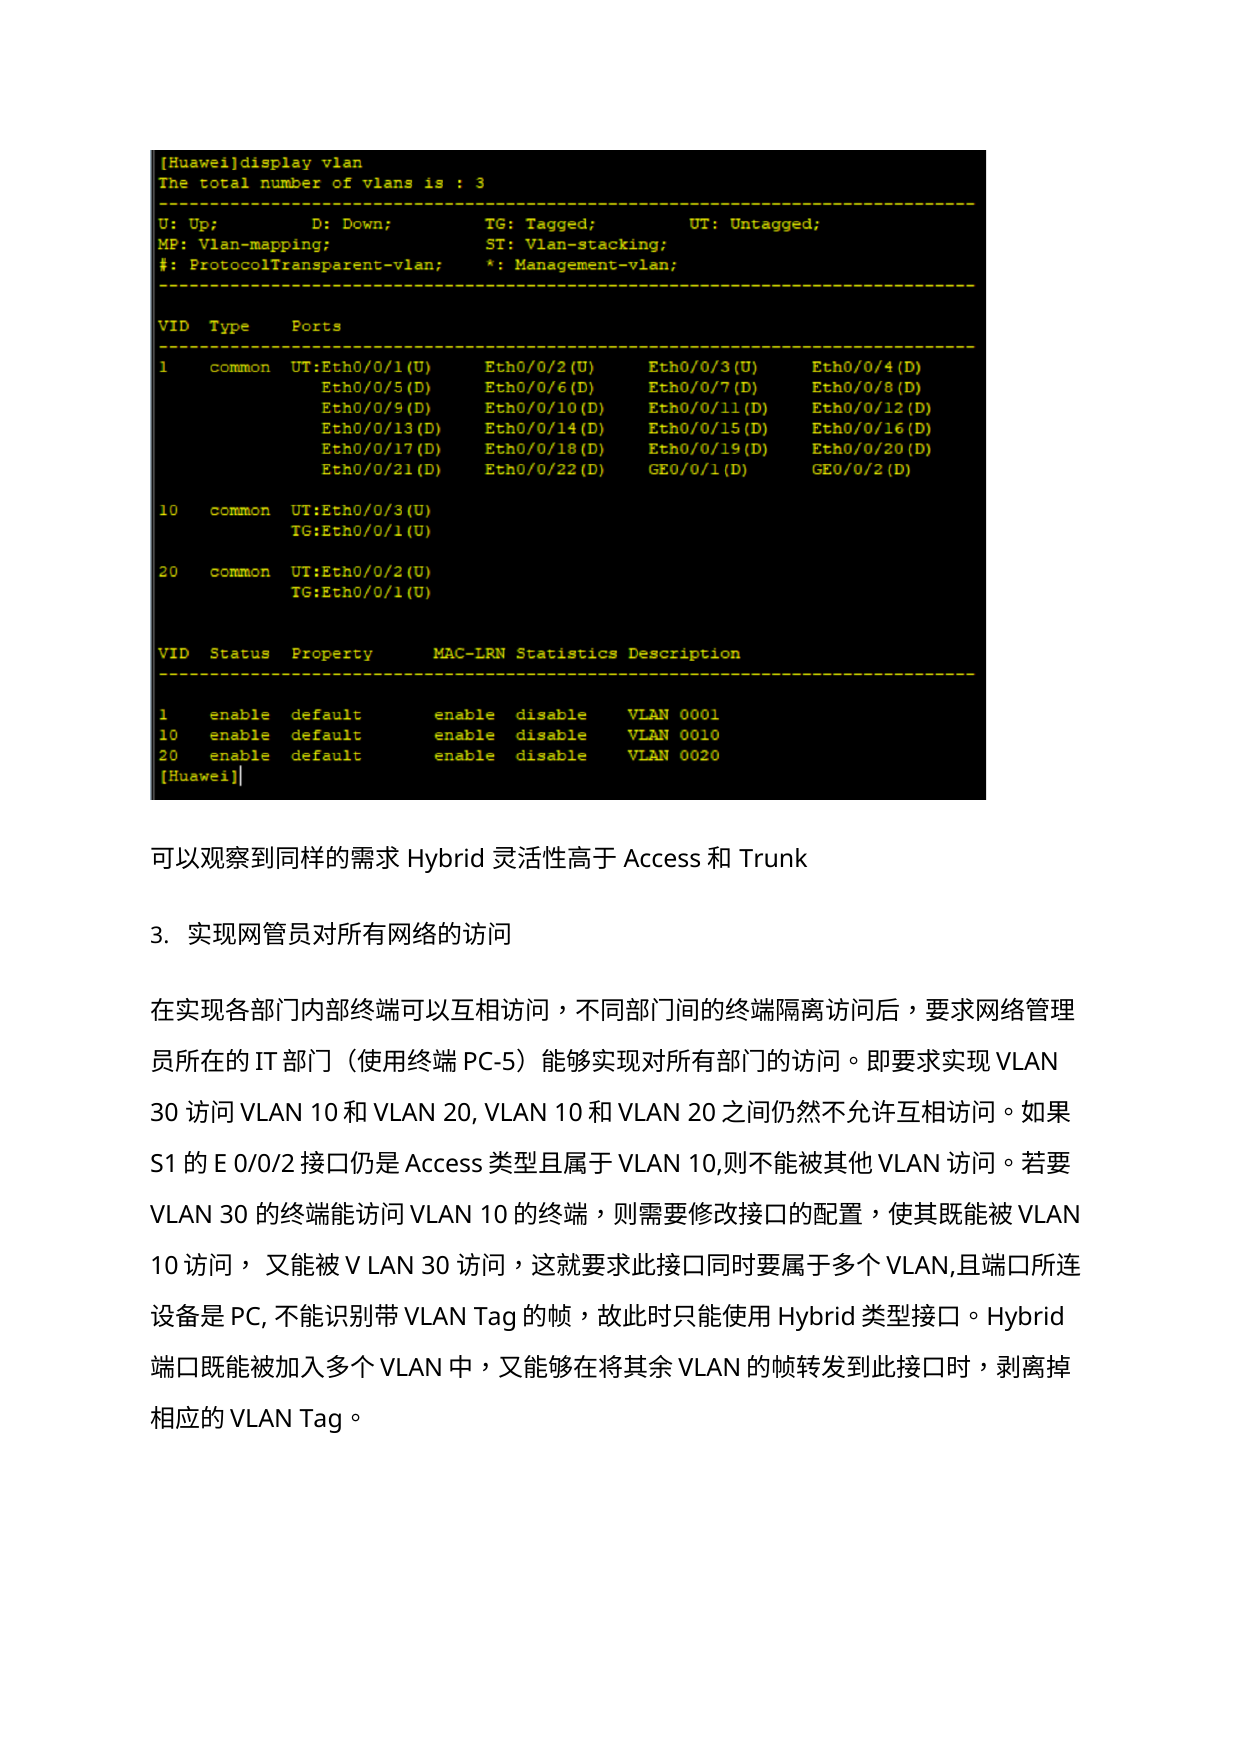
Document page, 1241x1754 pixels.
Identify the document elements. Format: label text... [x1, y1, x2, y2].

picture [150, 150, 987, 800]
text 可以观察到同样的需求 Hybrid 灵活性高于 Access 和 Trunk [150, 840, 1090, 874]
list 实现网管员对所有网络的访问 [150, 916, 1090, 950]
text 在实现各部门内部终端可以互相访问，不同部门间的终端隔离访问后，要求网络管理员所在的IT部门（使用终端PC-5）能够实现对所有部门的访问。即要求实现VLAN 30 访问VLAN 10和VLAN 20, VLAN 10和VLAN 20之间仍然不允许互相访问。如果S1的E 0/0/2接口仍是Access类型且属于VLAN 10,则不能被其他VLAN访问。若要 VLAN 30 的终端能访问VLAN 10的终端，则需要修改接口的配置，使其既能被VLAN 10访问， 又能被V LAN 30 访问，这就要求此接口同时要属于多个VLAN,且端口所连设备是PC, 不能识别带VLAN Tag的帧，故此时只能使用Hybrid类型接口。Hybrid端口既能被加入多个VLAN中，又能够在将其余VLAN的帧转发到此接口时，剥离掉相应的VLAN Tag。 [150, 992, 1090, 1435]
